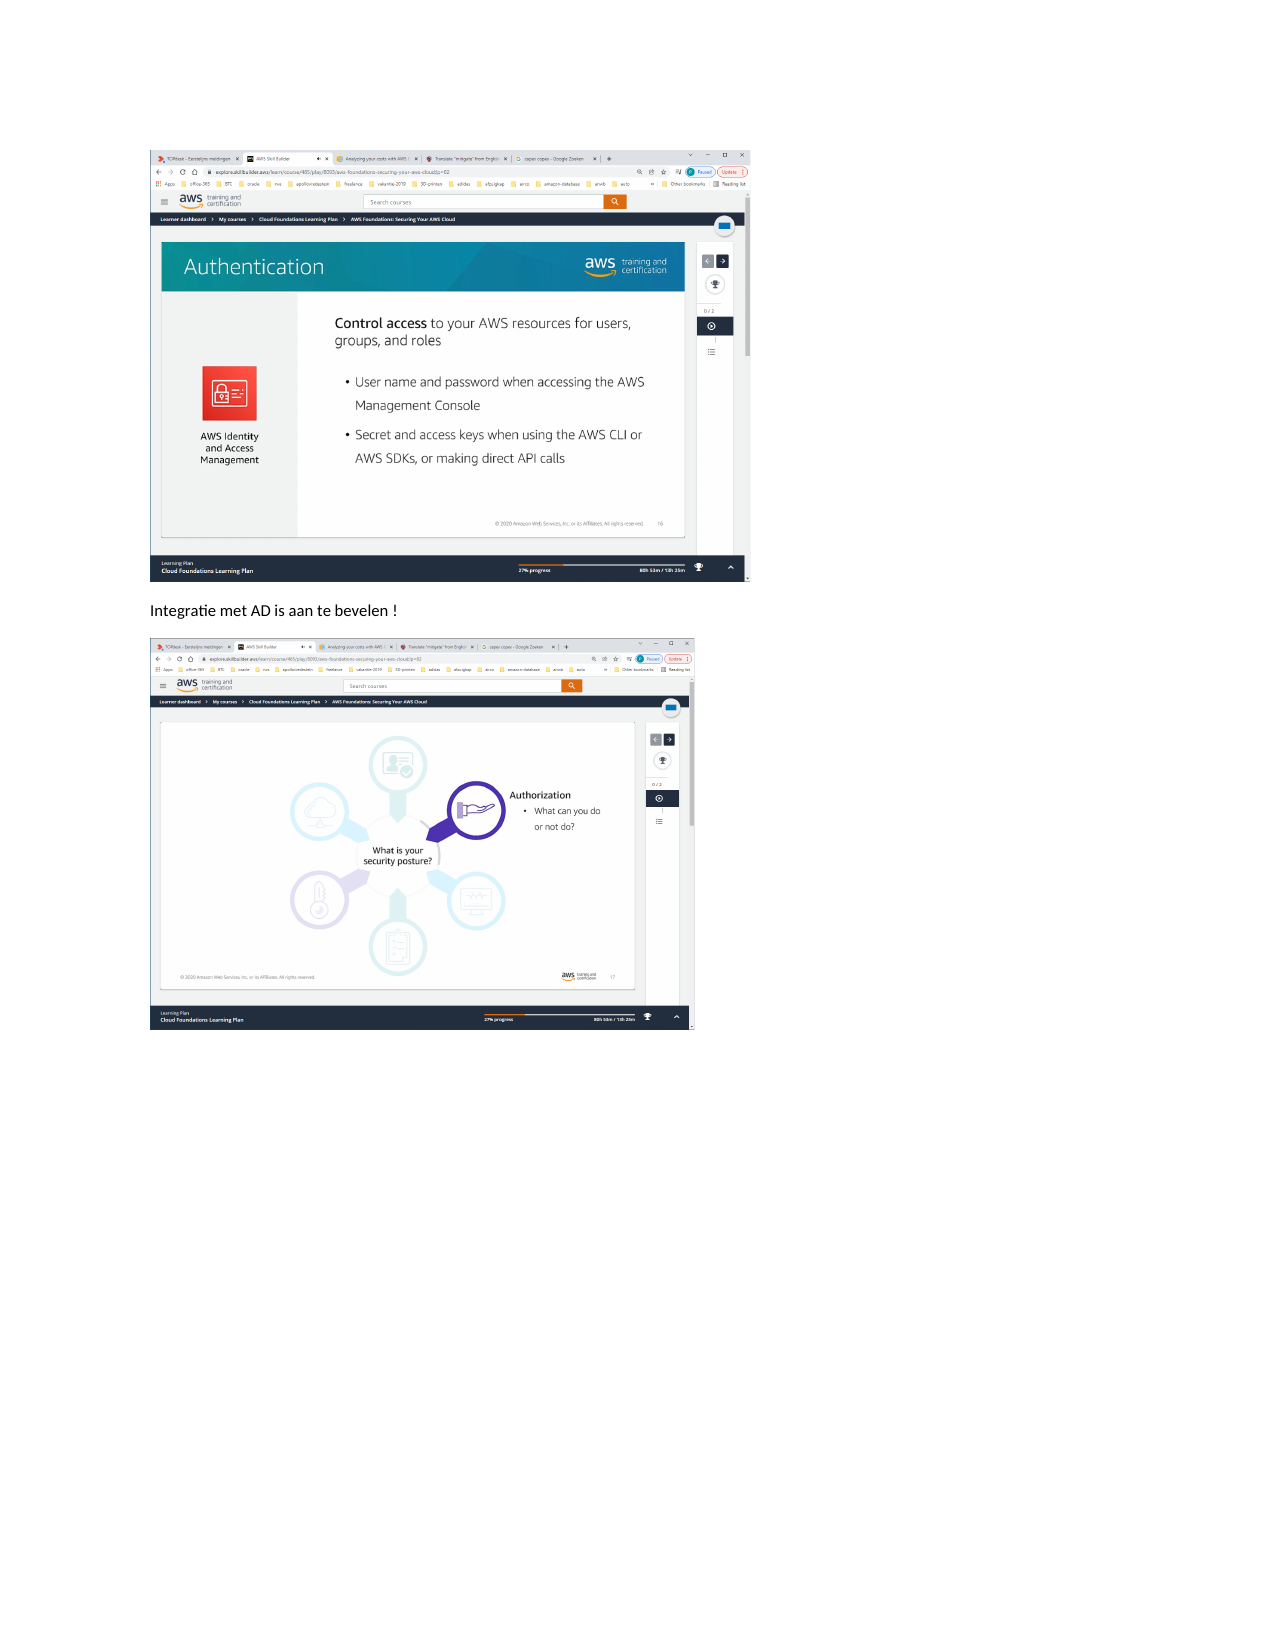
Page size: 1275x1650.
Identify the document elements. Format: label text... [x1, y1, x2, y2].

text Integratie met AD is aan te bevelen ! [150, 600, 1125, 620]
picture [150, 150, 750, 582]
picture [150, 638, 695, 1030]
